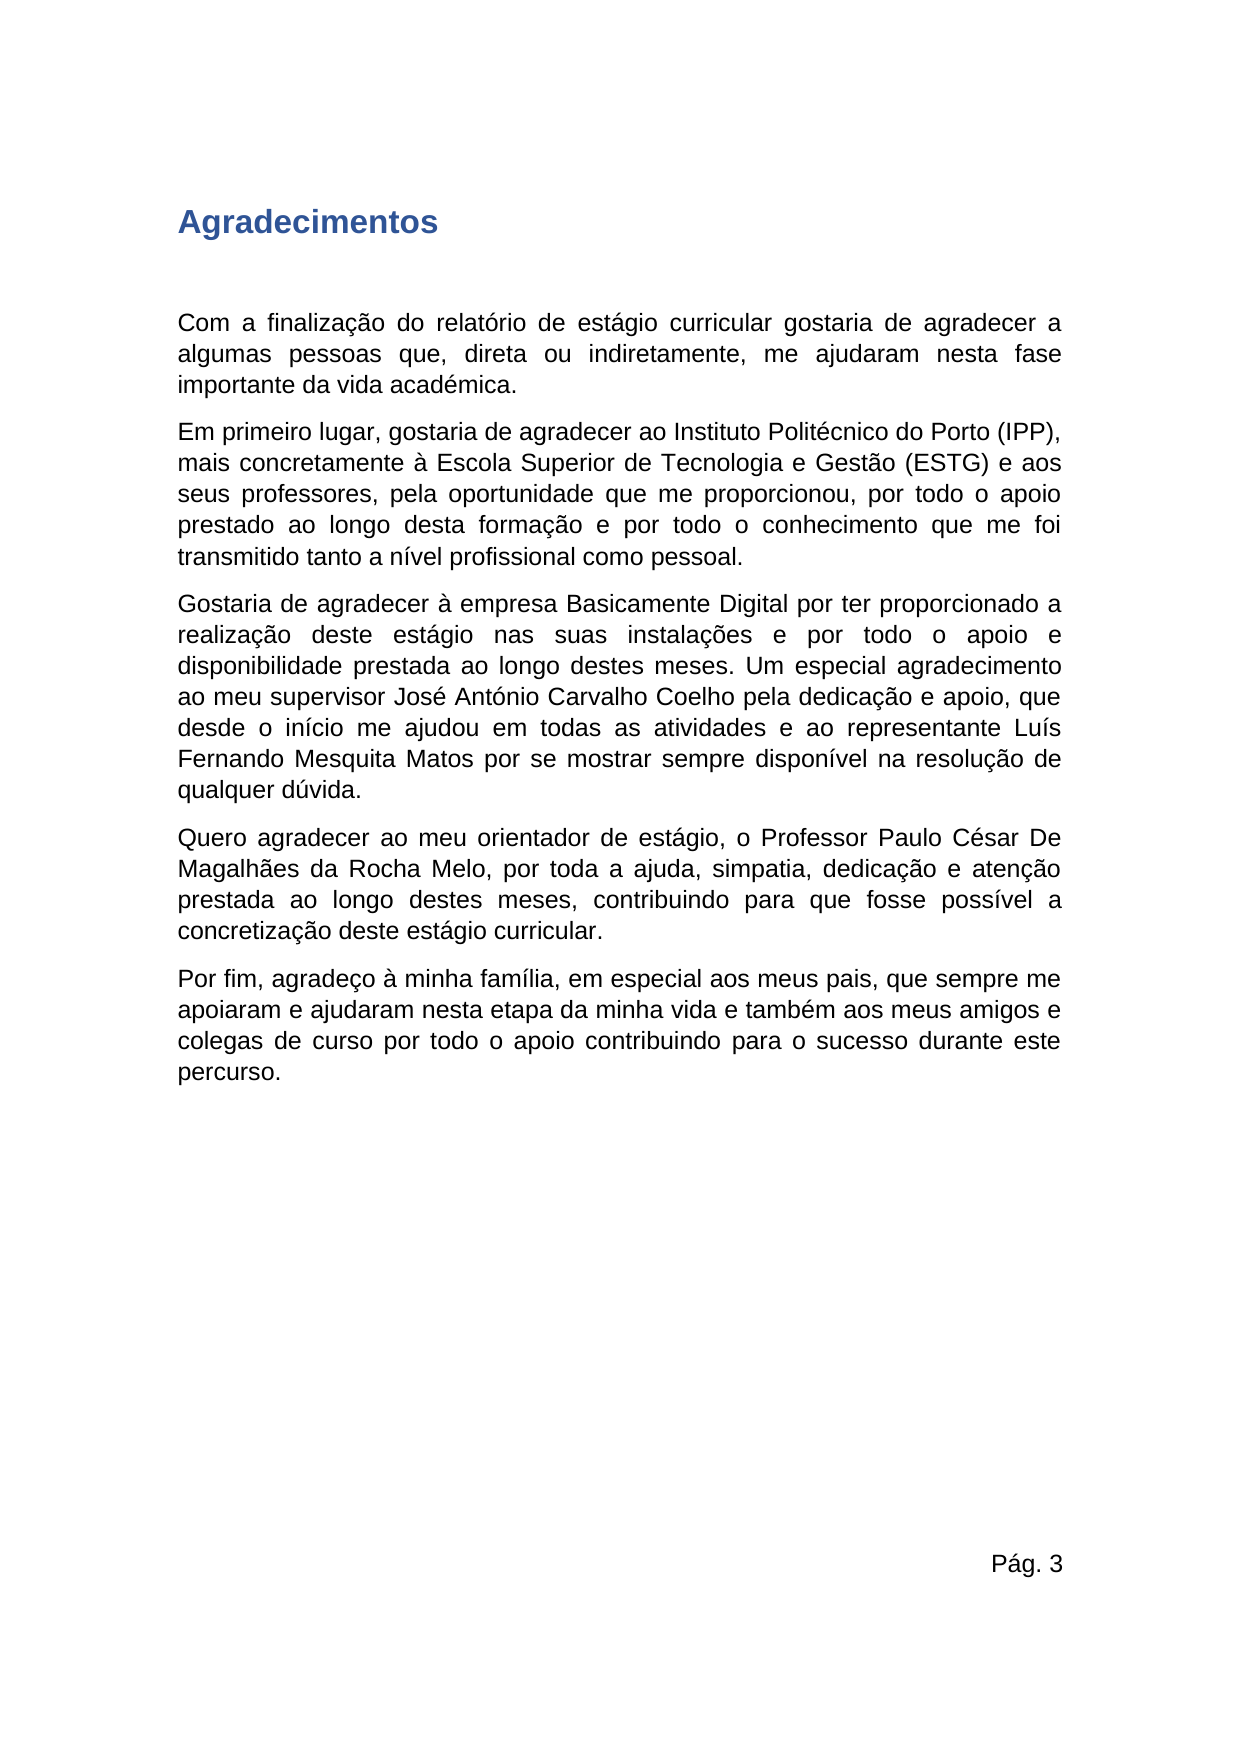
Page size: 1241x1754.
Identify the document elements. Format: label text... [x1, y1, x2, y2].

text Quero agradecer ao meu orientador de estágio, o Professor Paulo César De Magalhães da Rocha Melo, por toda a ajuda, simpatia, dedicação e atenção prestada ao longo destes meses, contribuindo para que fosse possível a concretização deste estágio curricular. [177, 823, 1063, 945]
text Com a finalização do relatório de estágio curricular gostaria de agradecer a algumas pessoas que, direta ou indiretamente, me ajudaram nesta fase importante da vida académica. [177, 307, 1063, 398]
text Em primeiro lugar, gostaria de agradecer ao Instituto Politécnico do Porto (IPP), mais concretamente à Escola Superior de Tecnologia e Gestão (ESTG) e aos seus professores, pela oportunidade que me proporcionou, por todo o apoio prestado ao longo desta formação e por todo o conhecimento que me foi transmitido tanto a nível profissional como pessoal. [177, 417, 1063, 570]
text Gostaria de agradecer à empresa Basicamente Digital por ter proporcionado a realização deste estágio nas suas instalações e por todo o apoio e disponibilidade prestada ao longo destes meses. Um especial agradecimento ao meu supervisor José António Carvalho Coelho pela dedicação e apoio, que desde o início me ajudou em todas as atividades e ao representante Luís Fernando Mesquita Matos por se mostrar sempre disponível na resolução de qualquer dúvida. [177, 589, 1063, 804]
text Por fim, agradeço à minha família, em especial aos meus pais, que sempre me apoiaram e ajudaram nesta etapa da minha vida e também aos meus amigos e colegas de curso por todo o apoio contribuindo para o sucesso durante este percurso. [177, 964, 1063, 1086]
subtitle Agradecimentos [177, 202, 1063, 241]
